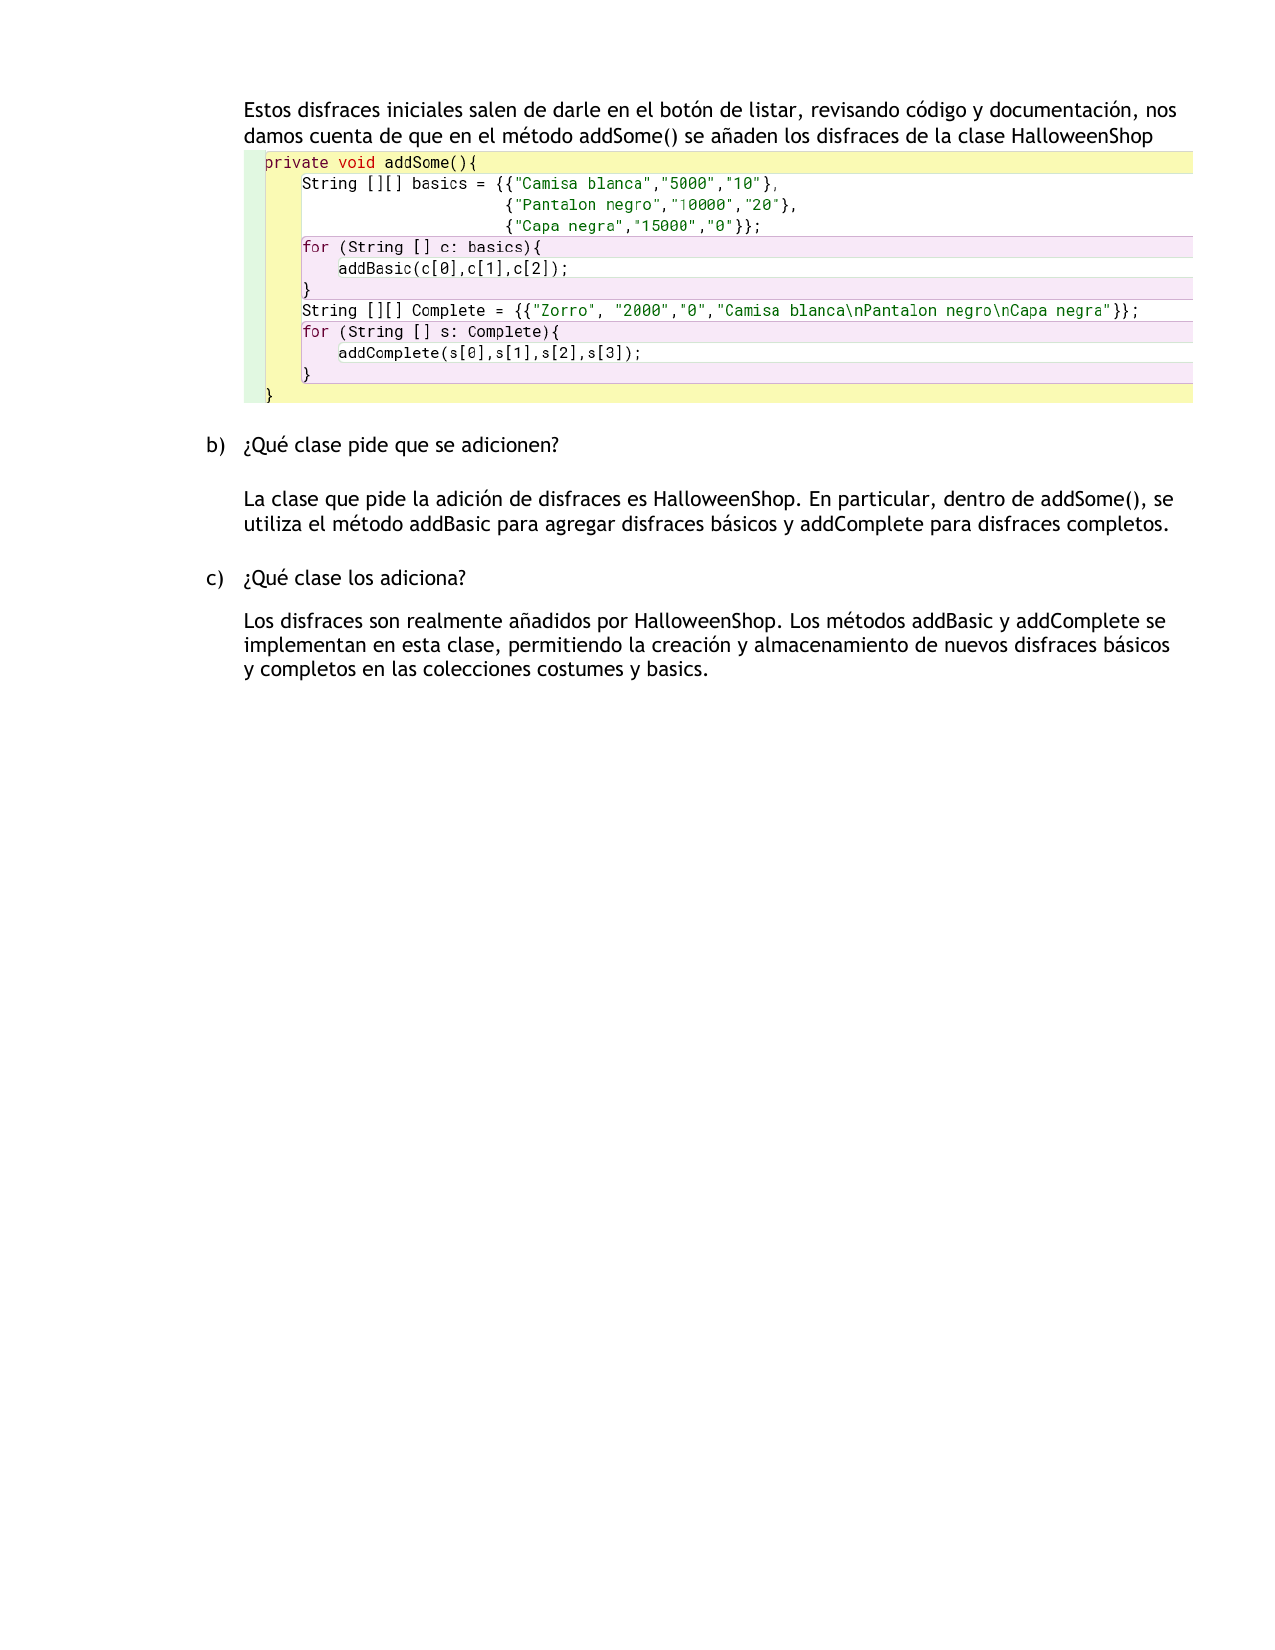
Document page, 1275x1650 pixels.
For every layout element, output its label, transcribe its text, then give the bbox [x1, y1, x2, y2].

list ¿Qué clase los adiciona? [206, 566, 1181, 590]
picture [243, 150, 1193, 403]
text Los disfraces son realmente añadidos por HalloweenShop. Los métodos addBasic y addComplete se implementan en esta clase, permitiendo la creación y almacenamiento de nuevos disfraces básicos y completos en las colecciones costumes y basics. [244, 609, 1181, 681]
list ¿Qué clase pide que se adicionen? [206, 433, 1181, 457]
text Estos disfraces iniciales salen de darle en el botón de listar, revisando código y documentación, nos damos cuenta de que en el método addSome() se añaden los disfraces de la clase HalloweenShop [244, 98, 1181, 148]
text La clase que pide la adición de disfraces es HalloweenShop. En particular, dentro de addSome(), se utiliza el método addBasic para agregar disfraces básicos y addComplete para disfraces completos. [244, 486, 1181, 536]
